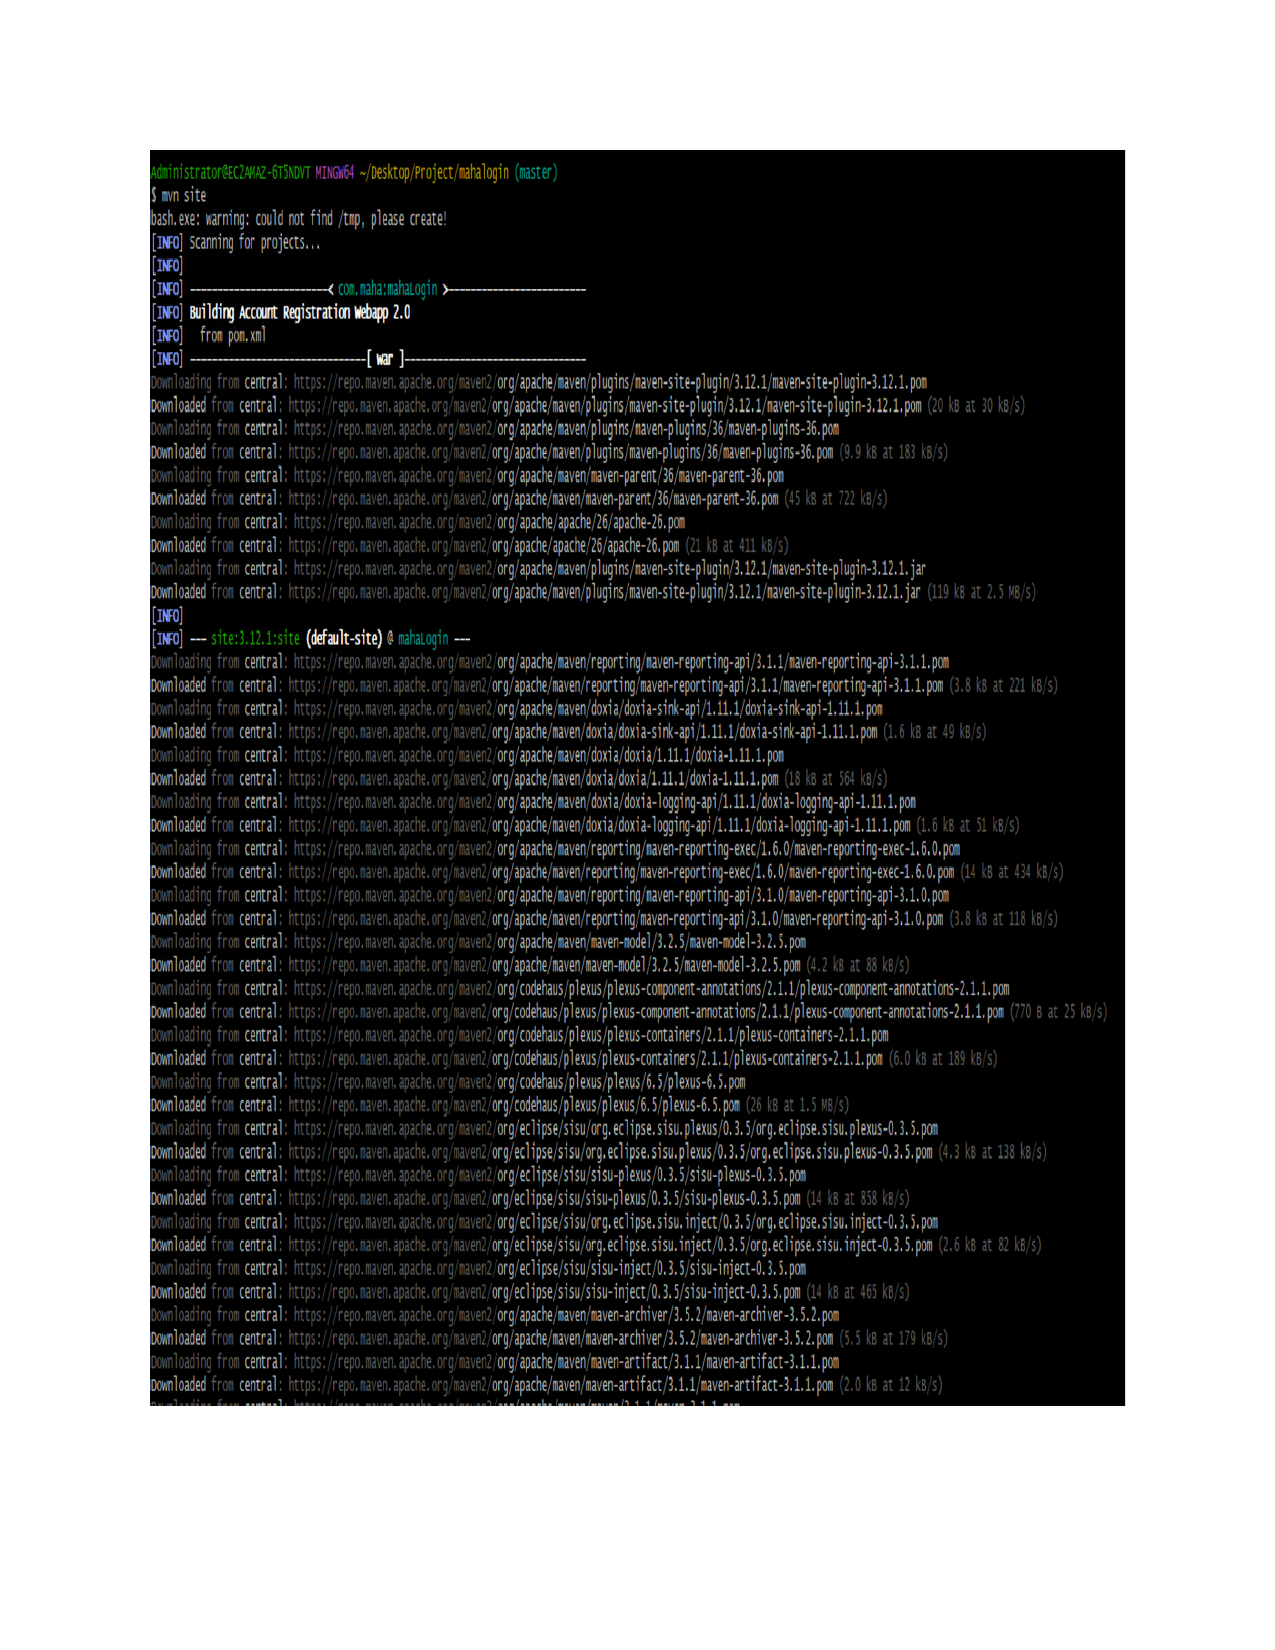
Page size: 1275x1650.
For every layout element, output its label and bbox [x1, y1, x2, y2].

picture [150, 150, 1125, 1406]
